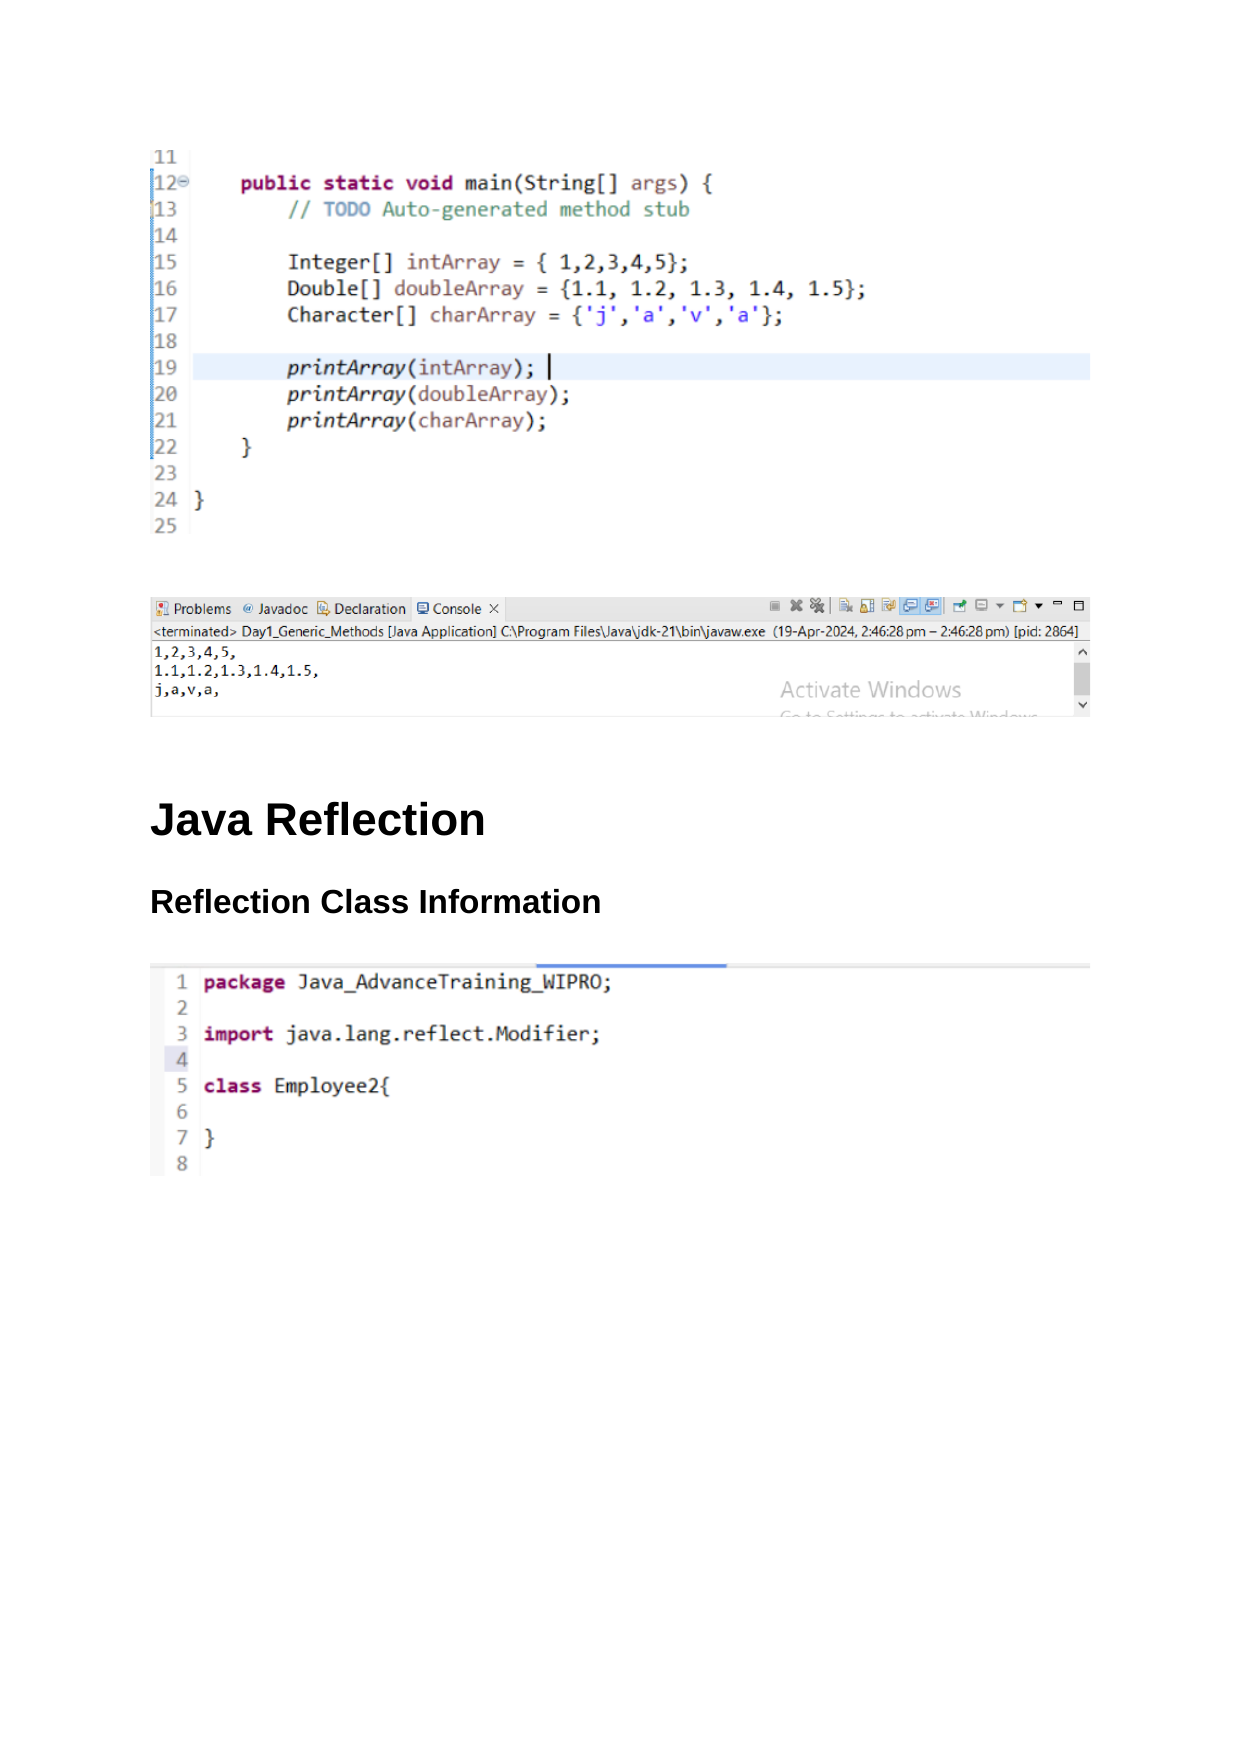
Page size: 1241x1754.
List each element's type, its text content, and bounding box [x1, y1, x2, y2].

subtitle Reflection Class Information [150, 882, 1090, 921]
picture [150, 963, 1091, 1176]
picture [150, 150, 1091, 534]
subtitle Java Reflection [150, 792, 1090, 845]
picture [150, 597, 1091, 717]
